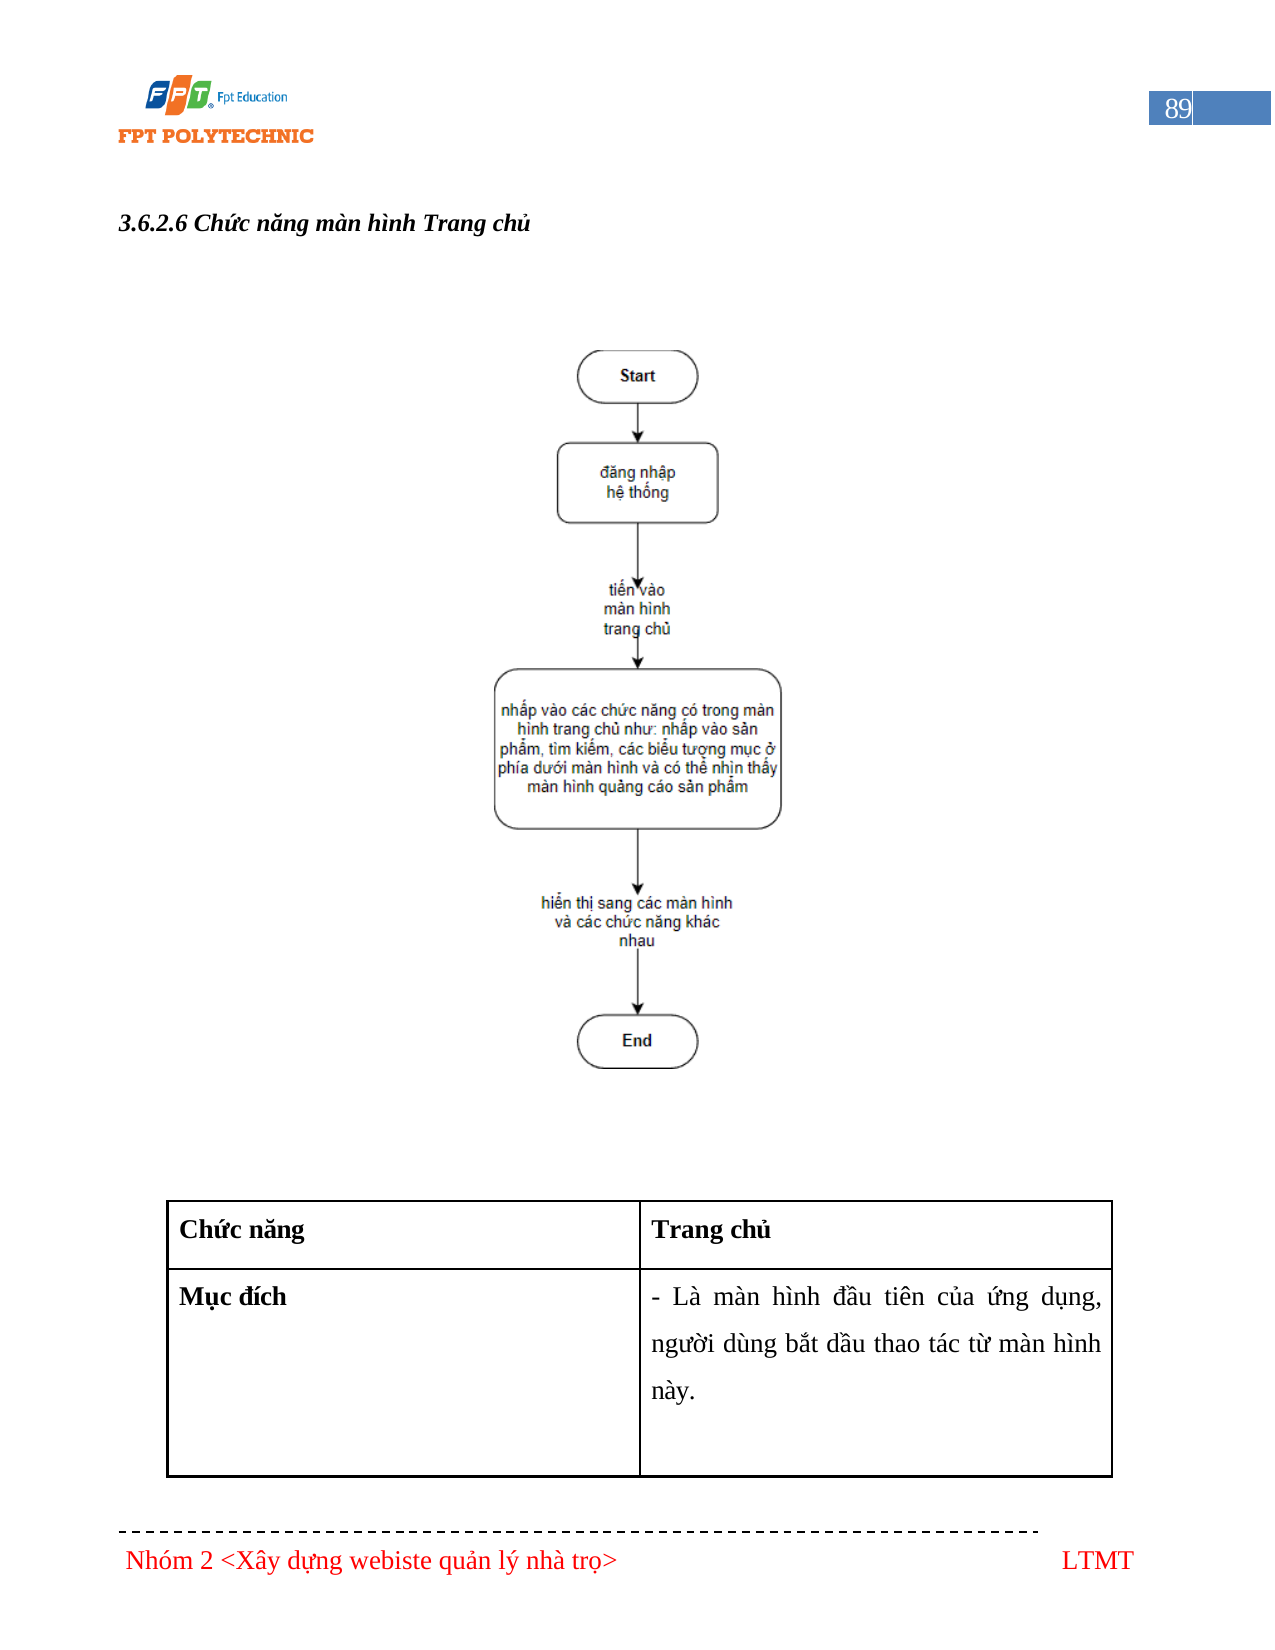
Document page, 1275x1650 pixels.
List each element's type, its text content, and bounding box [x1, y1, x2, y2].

picture [118, 75, 314, 143]
list Chức năng màn hình Trang chủ [118, 208, 1200, 237]
table_cell Mục đích [169, 1270, 639, 1475]
table_header Chức năng [169, 1202, 639, 1268]
table_header Trang chủ [641, 1202, 1111, 1268]
picture [493, 350, 783, 1069]
table_cell - Là màn hình đầu tiên của ứng dụng, người dùng bắt dầu thao tác từ màn hình này. [641, 1270, 1111, 1475]
